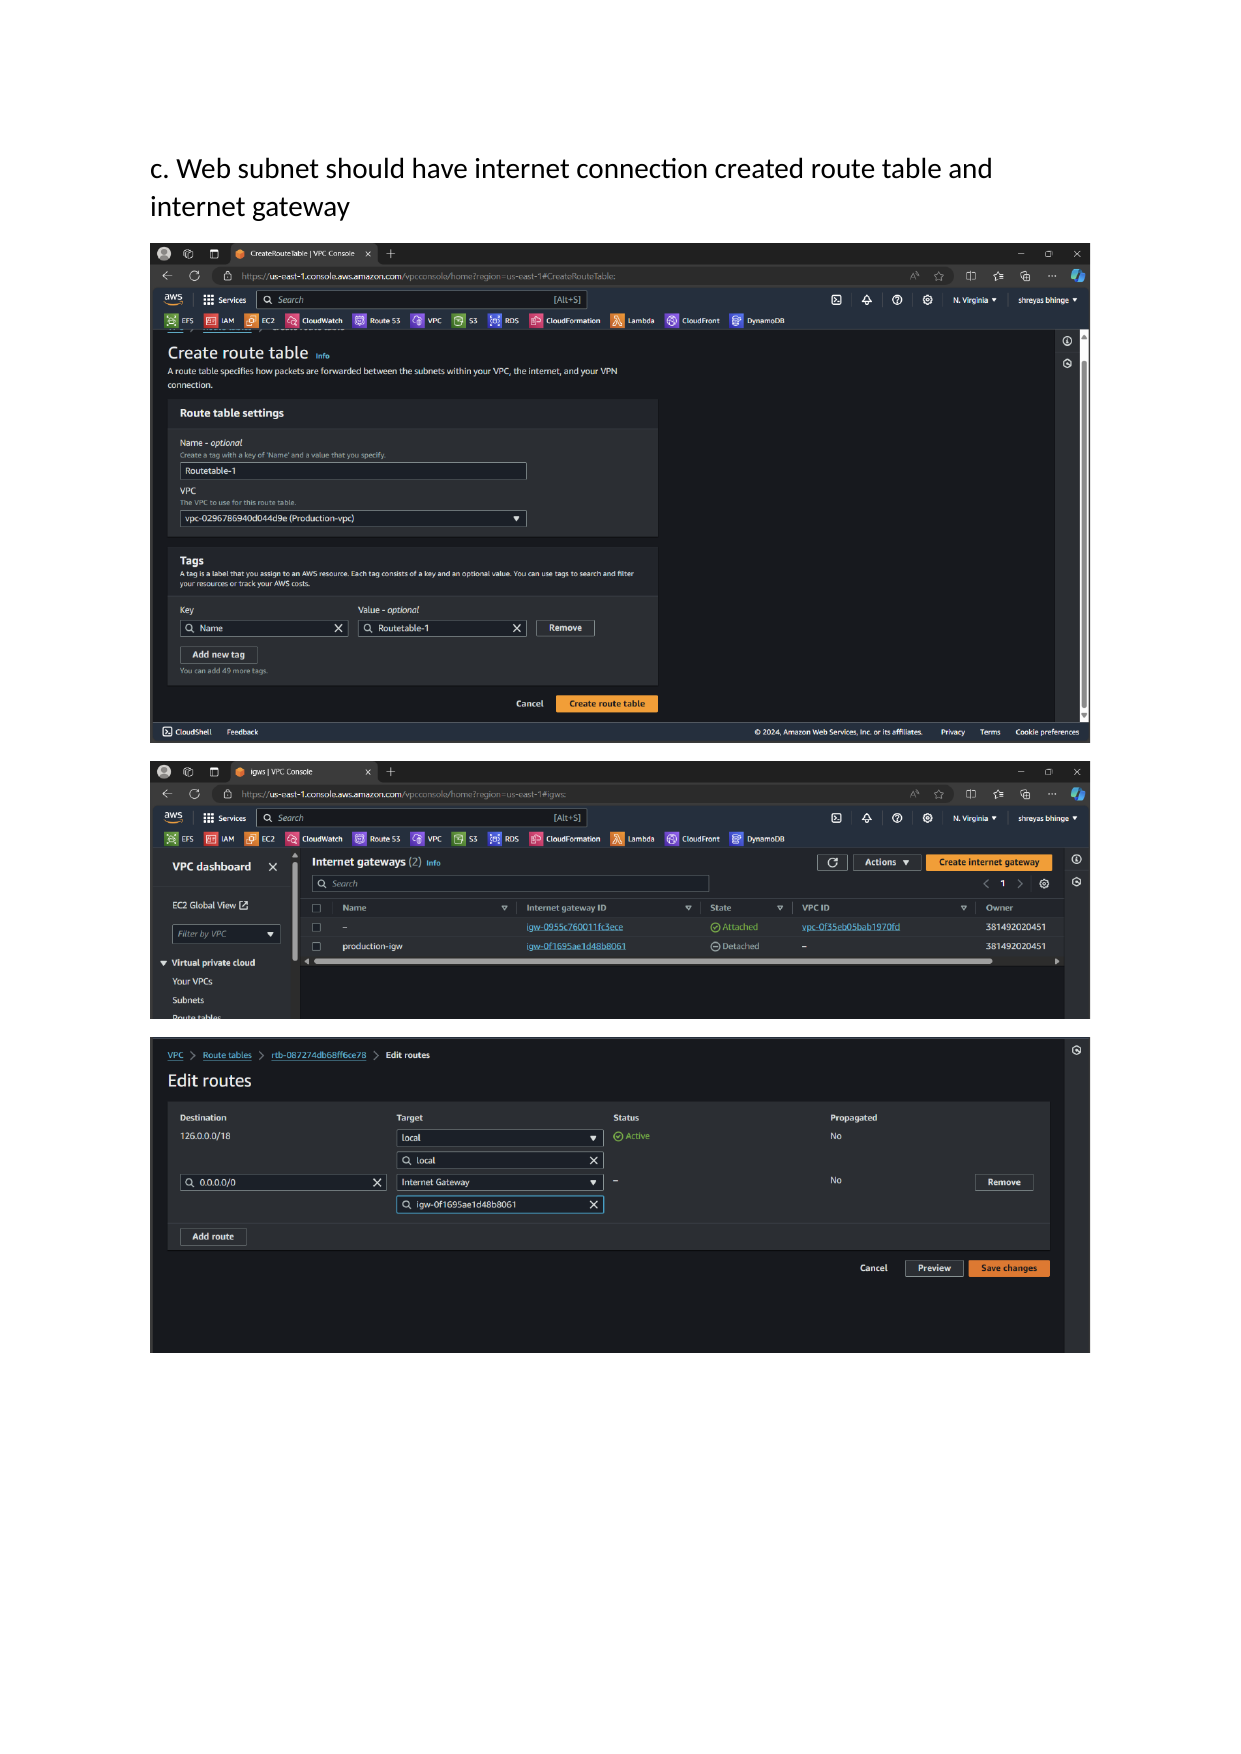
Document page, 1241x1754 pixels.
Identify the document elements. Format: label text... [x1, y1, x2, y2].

picture [150, 243, 1091, 743]
picture [150, 761, 1091, 1019]
text c. Web subnet should have internet connection created route table and internet gateway [150, 150, 1090, 224]
picture [150, 1037, 1091, 1353]
